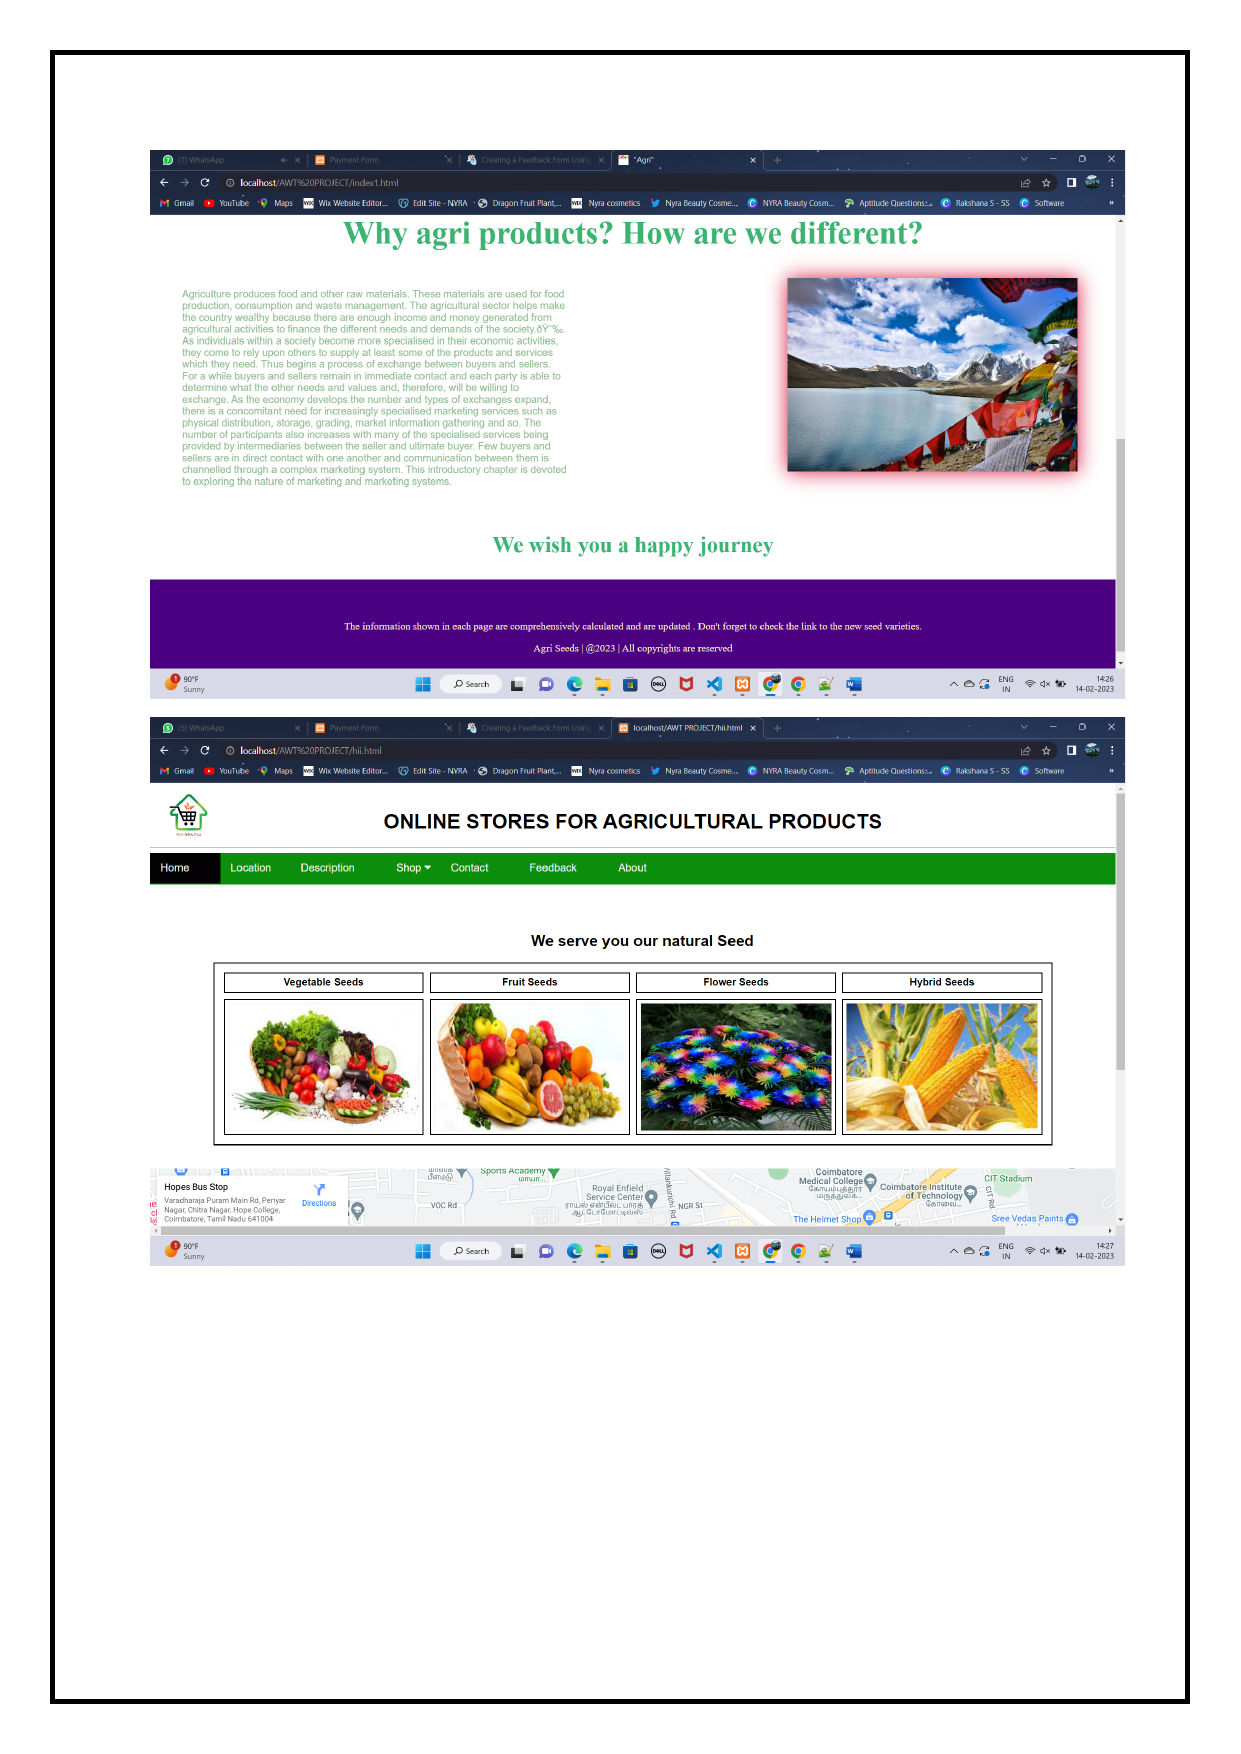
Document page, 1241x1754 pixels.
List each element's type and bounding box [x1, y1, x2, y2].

picture [150, 150, 1125, 699]
picture [150, 717, 1125, 1266]
